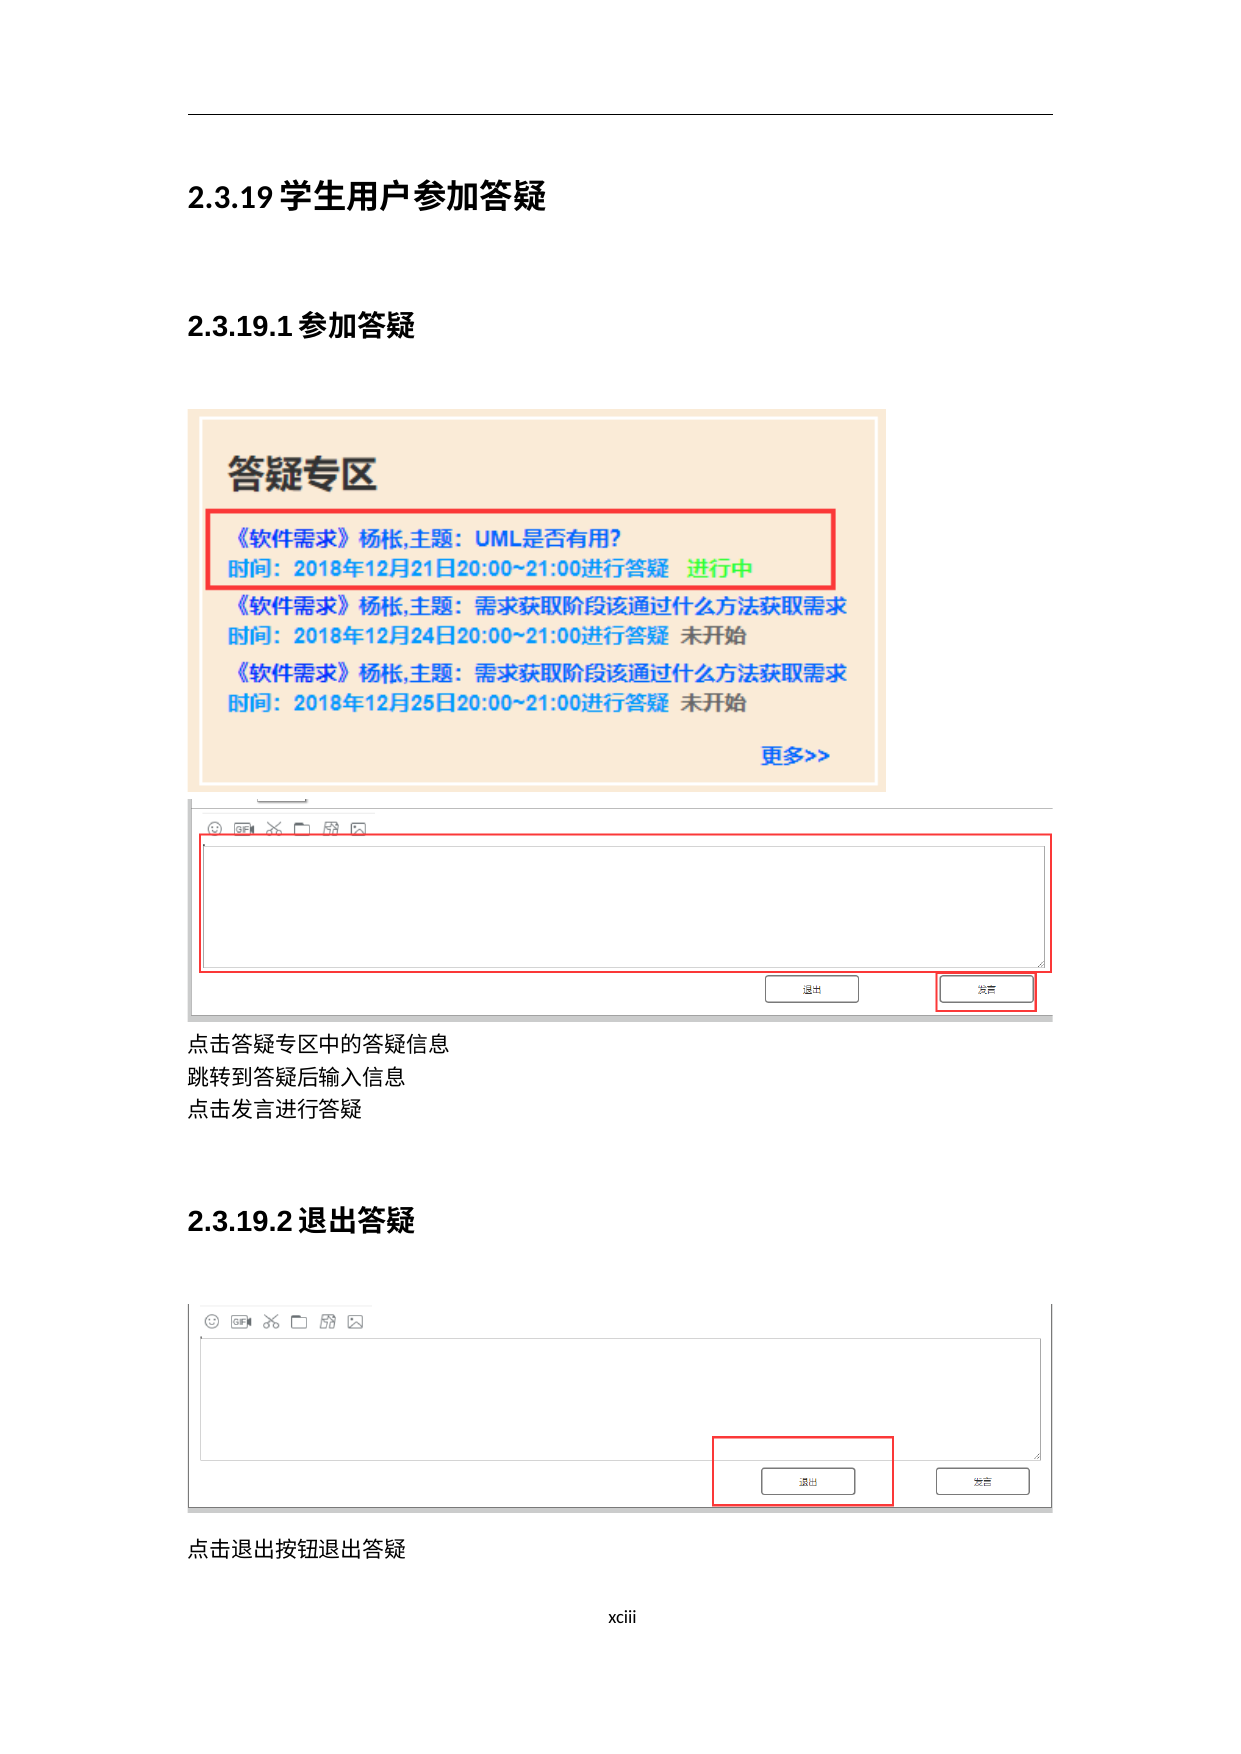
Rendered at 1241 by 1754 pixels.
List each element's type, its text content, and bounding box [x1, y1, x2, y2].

subtitle 2.3.19.1参加答疑 [187, 291, 1053, 356]
picture [187, 1304, 1053, 1513]
text 点击退出按钮退出答疑 [187, 1532, 1053, 1564]
text 跳转到答疑后输入信息 [187, 1059, 1053, 1092]
picture [187, 409, 886, 792]
subtitle 2.3.19学生用户参加答疑 [187, 162, 1053, 227]
text 点击答疑专区中的答疑信息 [187, 1027, 1053, 1059]
text 点击发言进行答疑 [187, 1092, 1053, 1124]
picture [187, 799, 1053, 1022]
subtitle 2.3.19.2退出答疑 [187, 1186, 1053, 1251]
